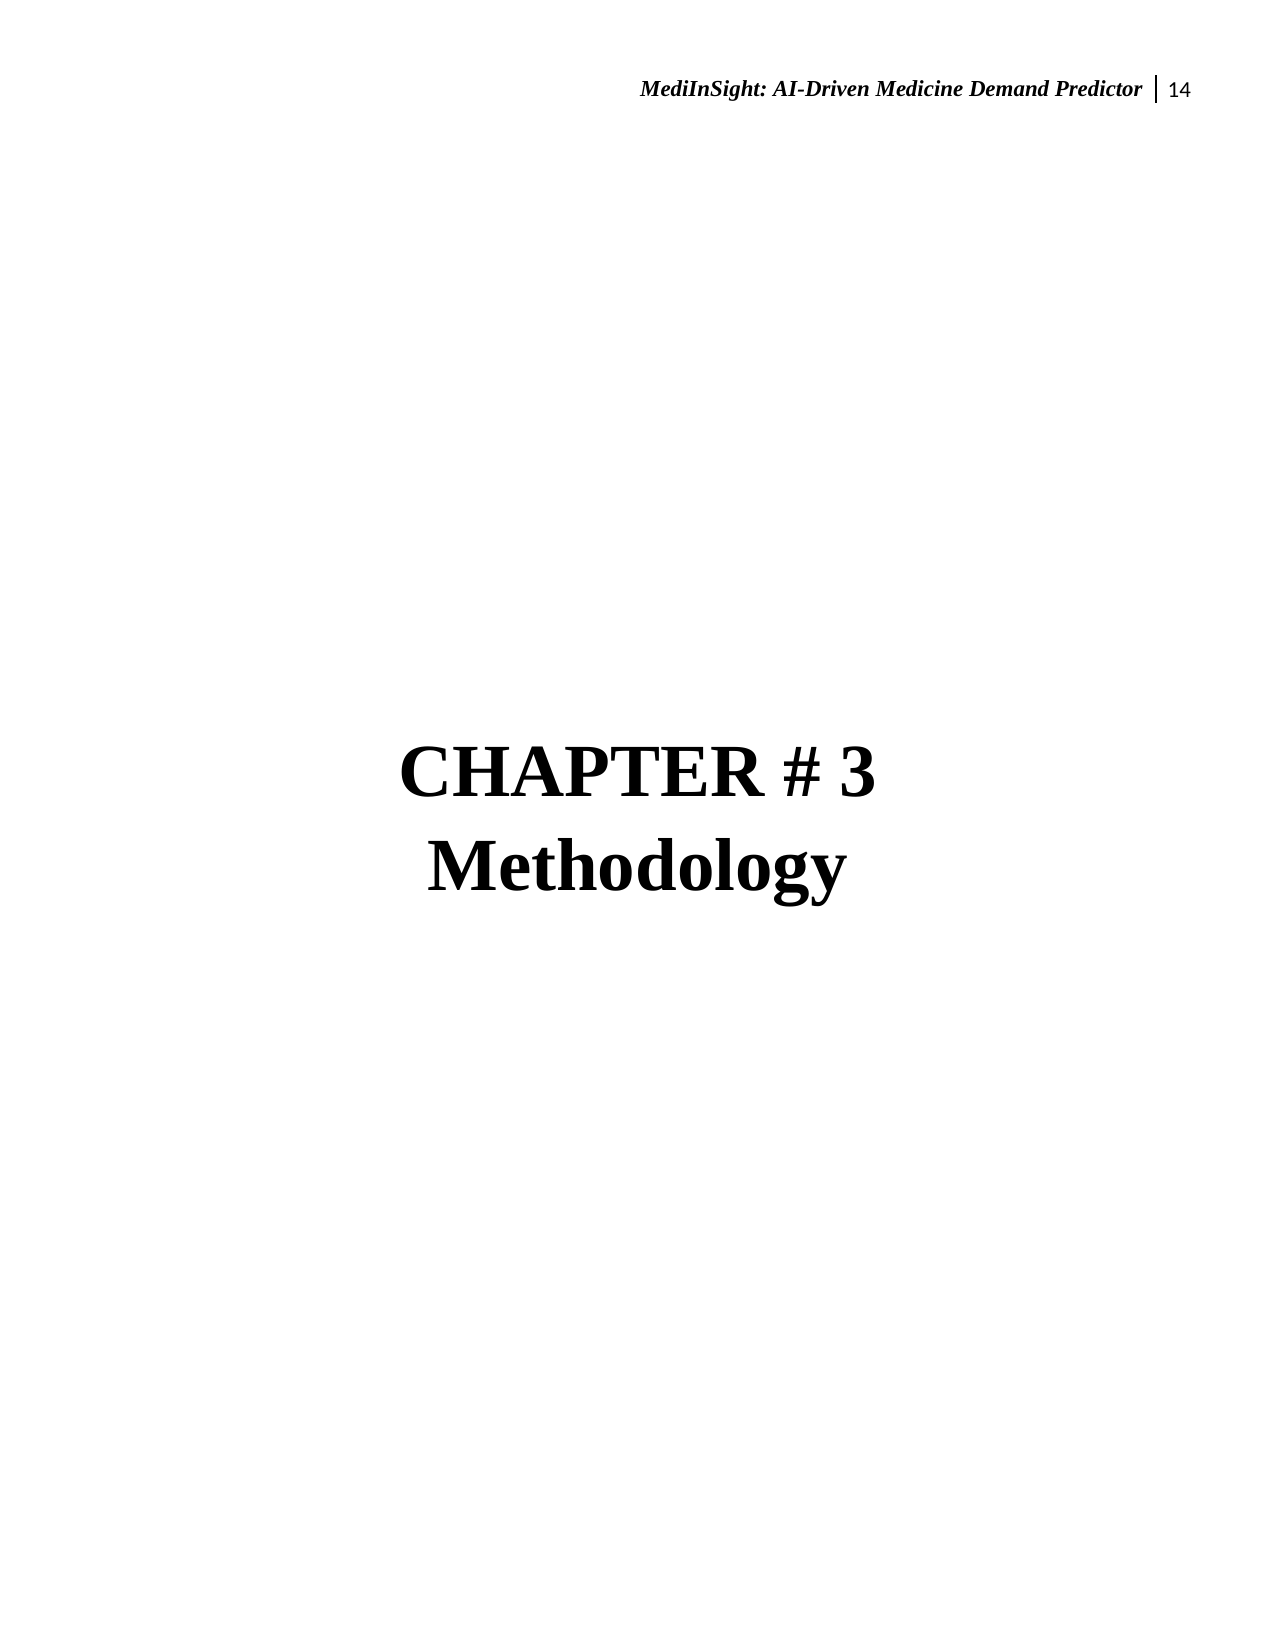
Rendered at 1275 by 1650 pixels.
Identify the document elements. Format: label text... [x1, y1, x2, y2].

subtitle CHAPTER # 3 [150, 727, 1125, 813]
text Methodology [150, 820, 1125, 906]
